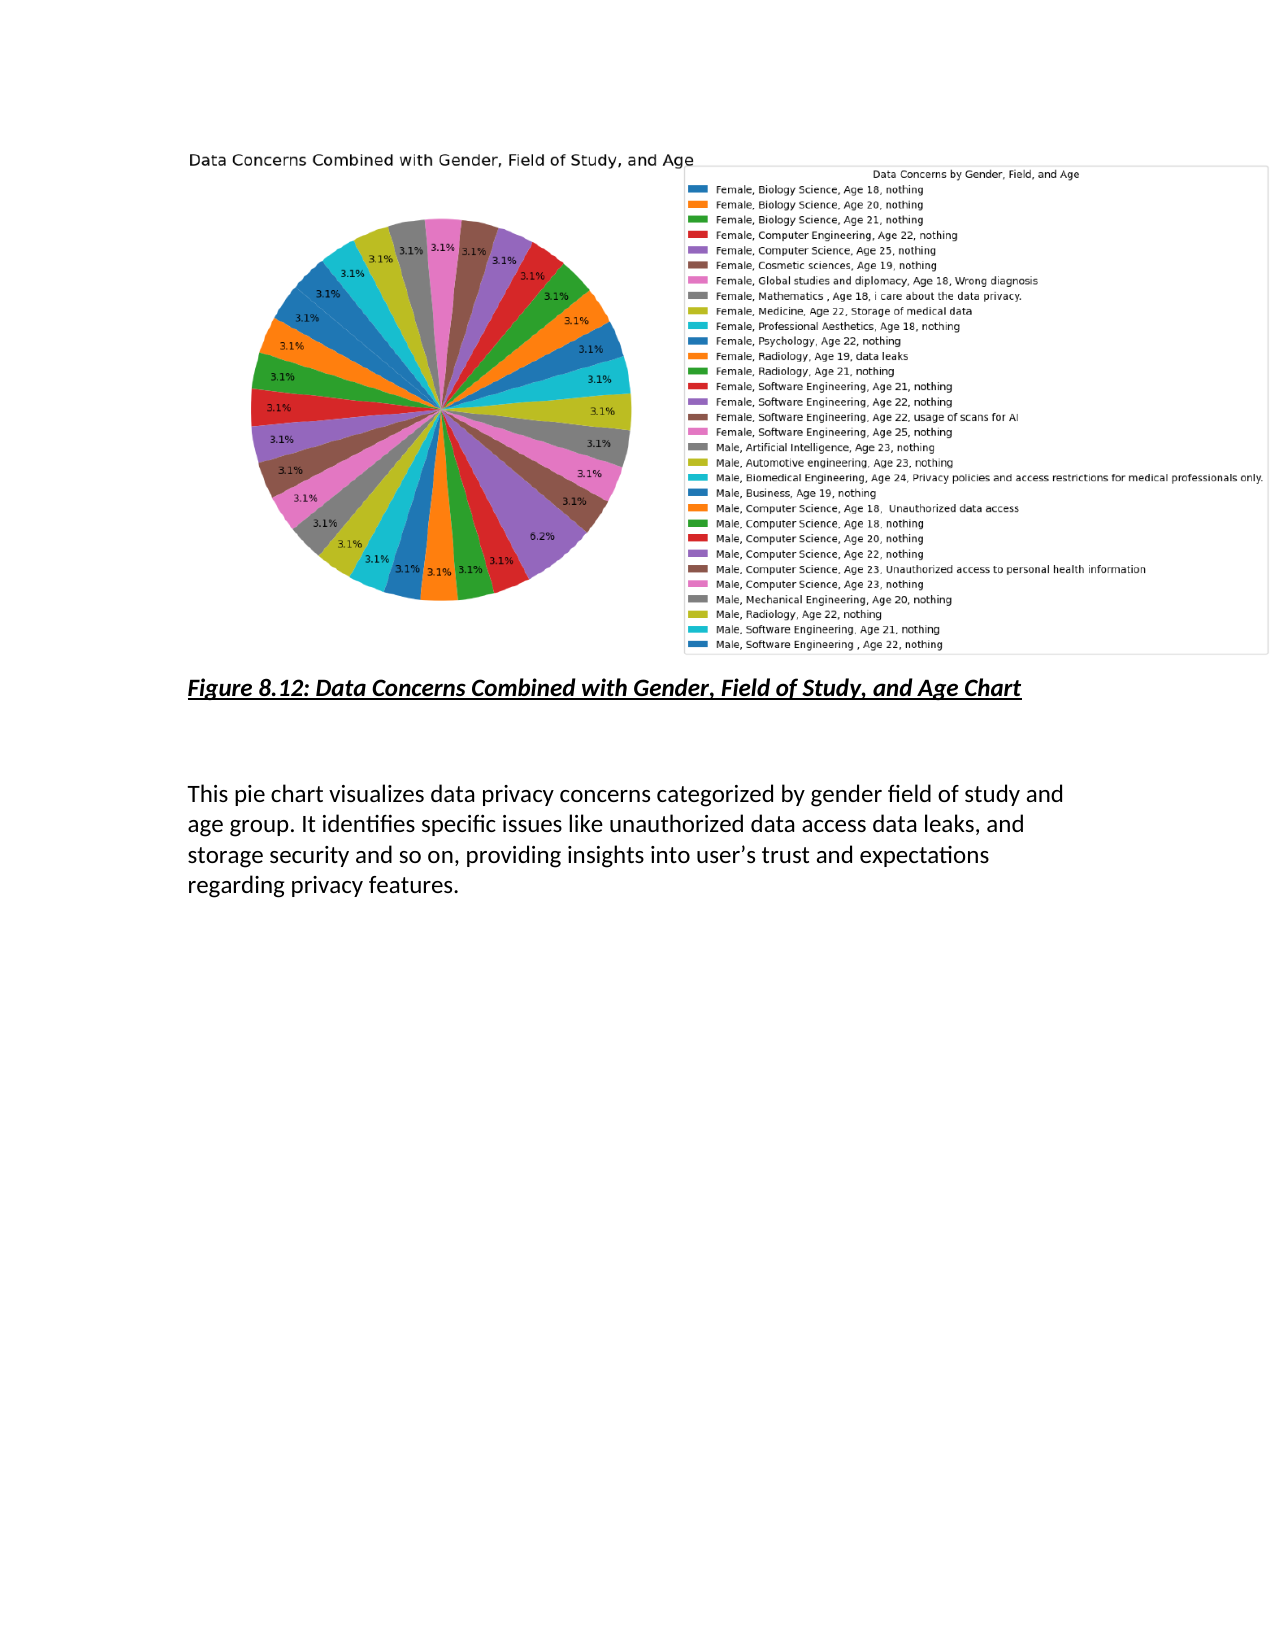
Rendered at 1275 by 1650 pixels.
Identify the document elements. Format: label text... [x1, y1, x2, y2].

text Figure 8.12: Data Concerns Combined with Gender, Field of Study, and Age Chart [187, 672, 1087, 702]
picture [187, 150, 1271, 660]
text This pie chart visualizes data privacy concerns categorized by gender field of study and age group. It identifies specific issues like unauthorized data access data leaks, and storage security and so on, providing insights into user’s trust and expectations regarding privacy features. [187, 778, 1087, 900]
